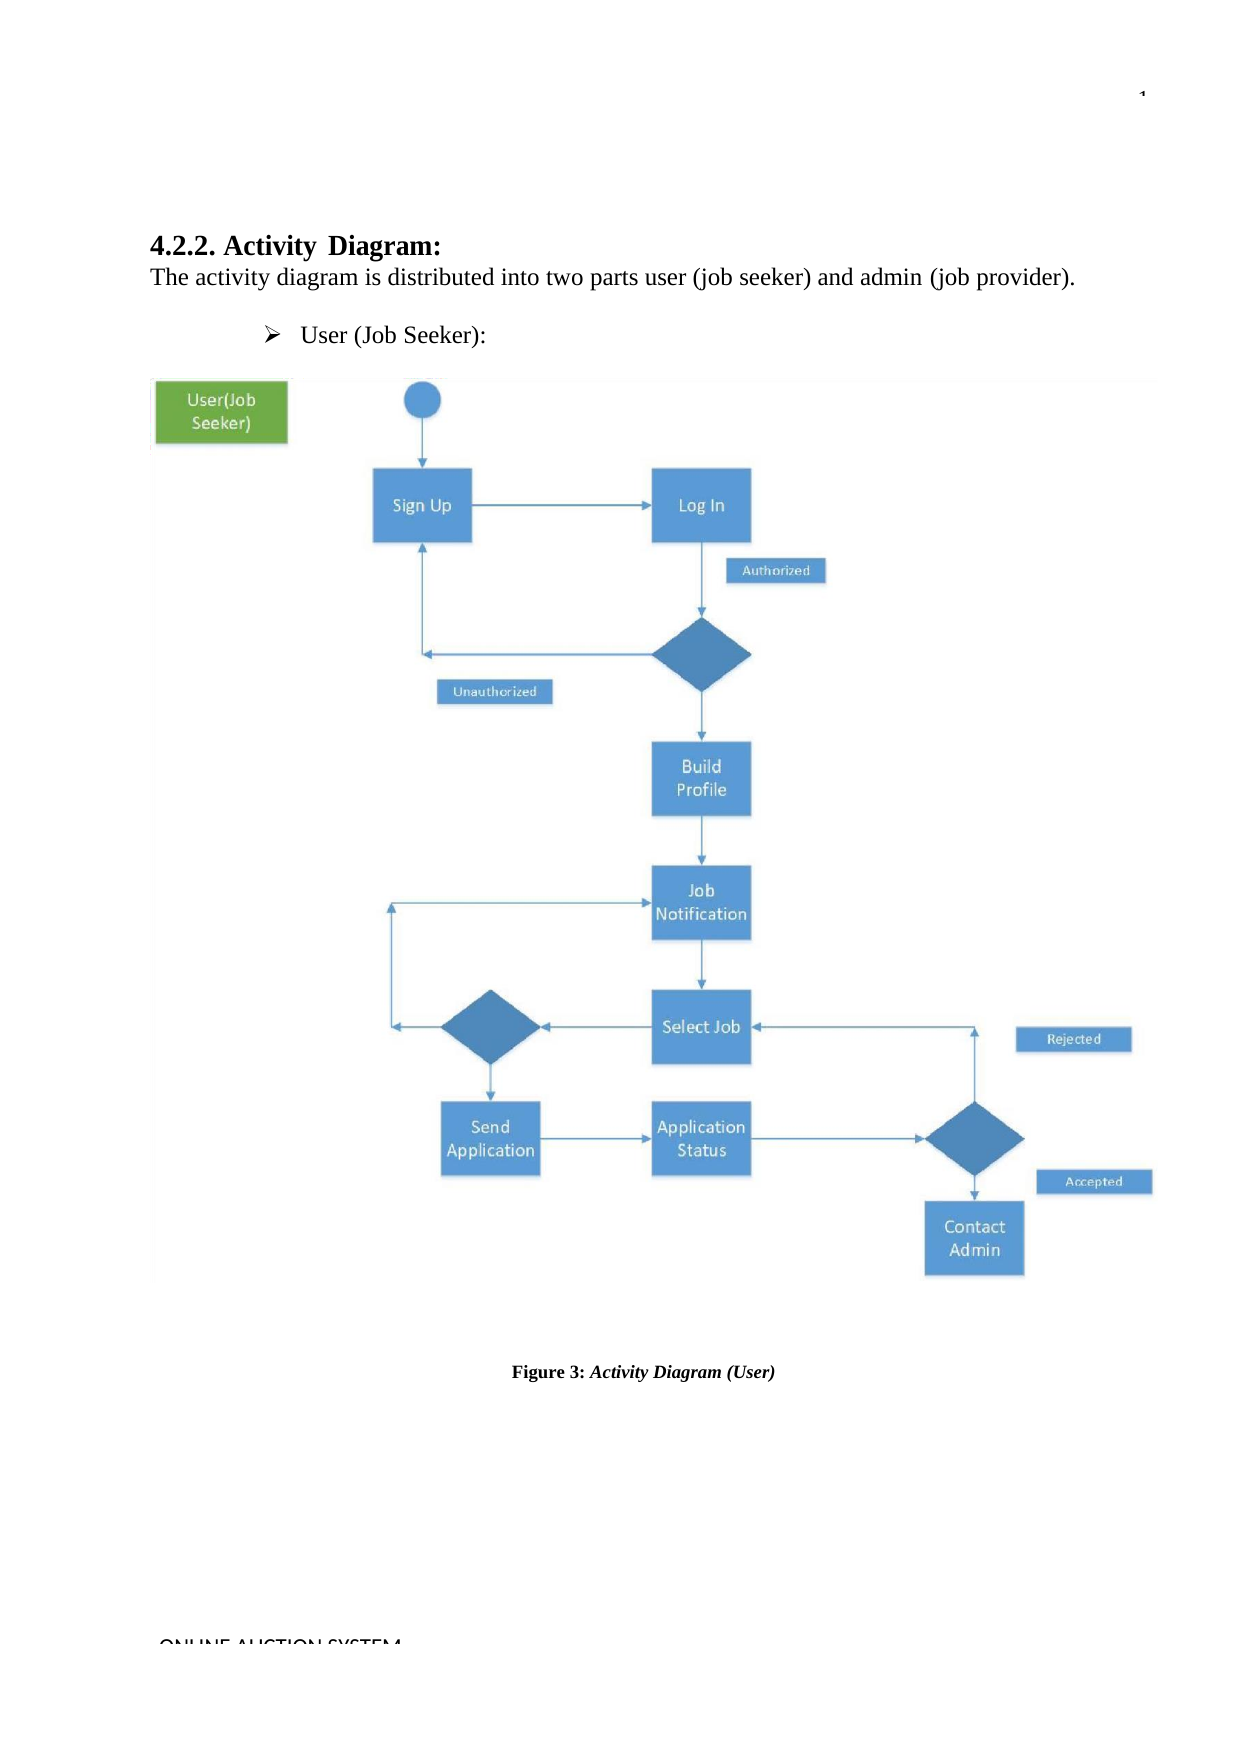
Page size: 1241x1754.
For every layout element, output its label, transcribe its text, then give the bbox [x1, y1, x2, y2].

subtitle Activity Diagram: [150, 229, 1201, 262]
list User (Job Seeker): [263, 320, 1201, 349]
text Figure 3: Activity Diagram (User) [97, 1361, 1189, 1382]
picture [150, 378, 1158, 1283]
text The activity diagram is distributed into two parts user (job seeker) and admin (job provider). [150, 262, 1201, 291]
